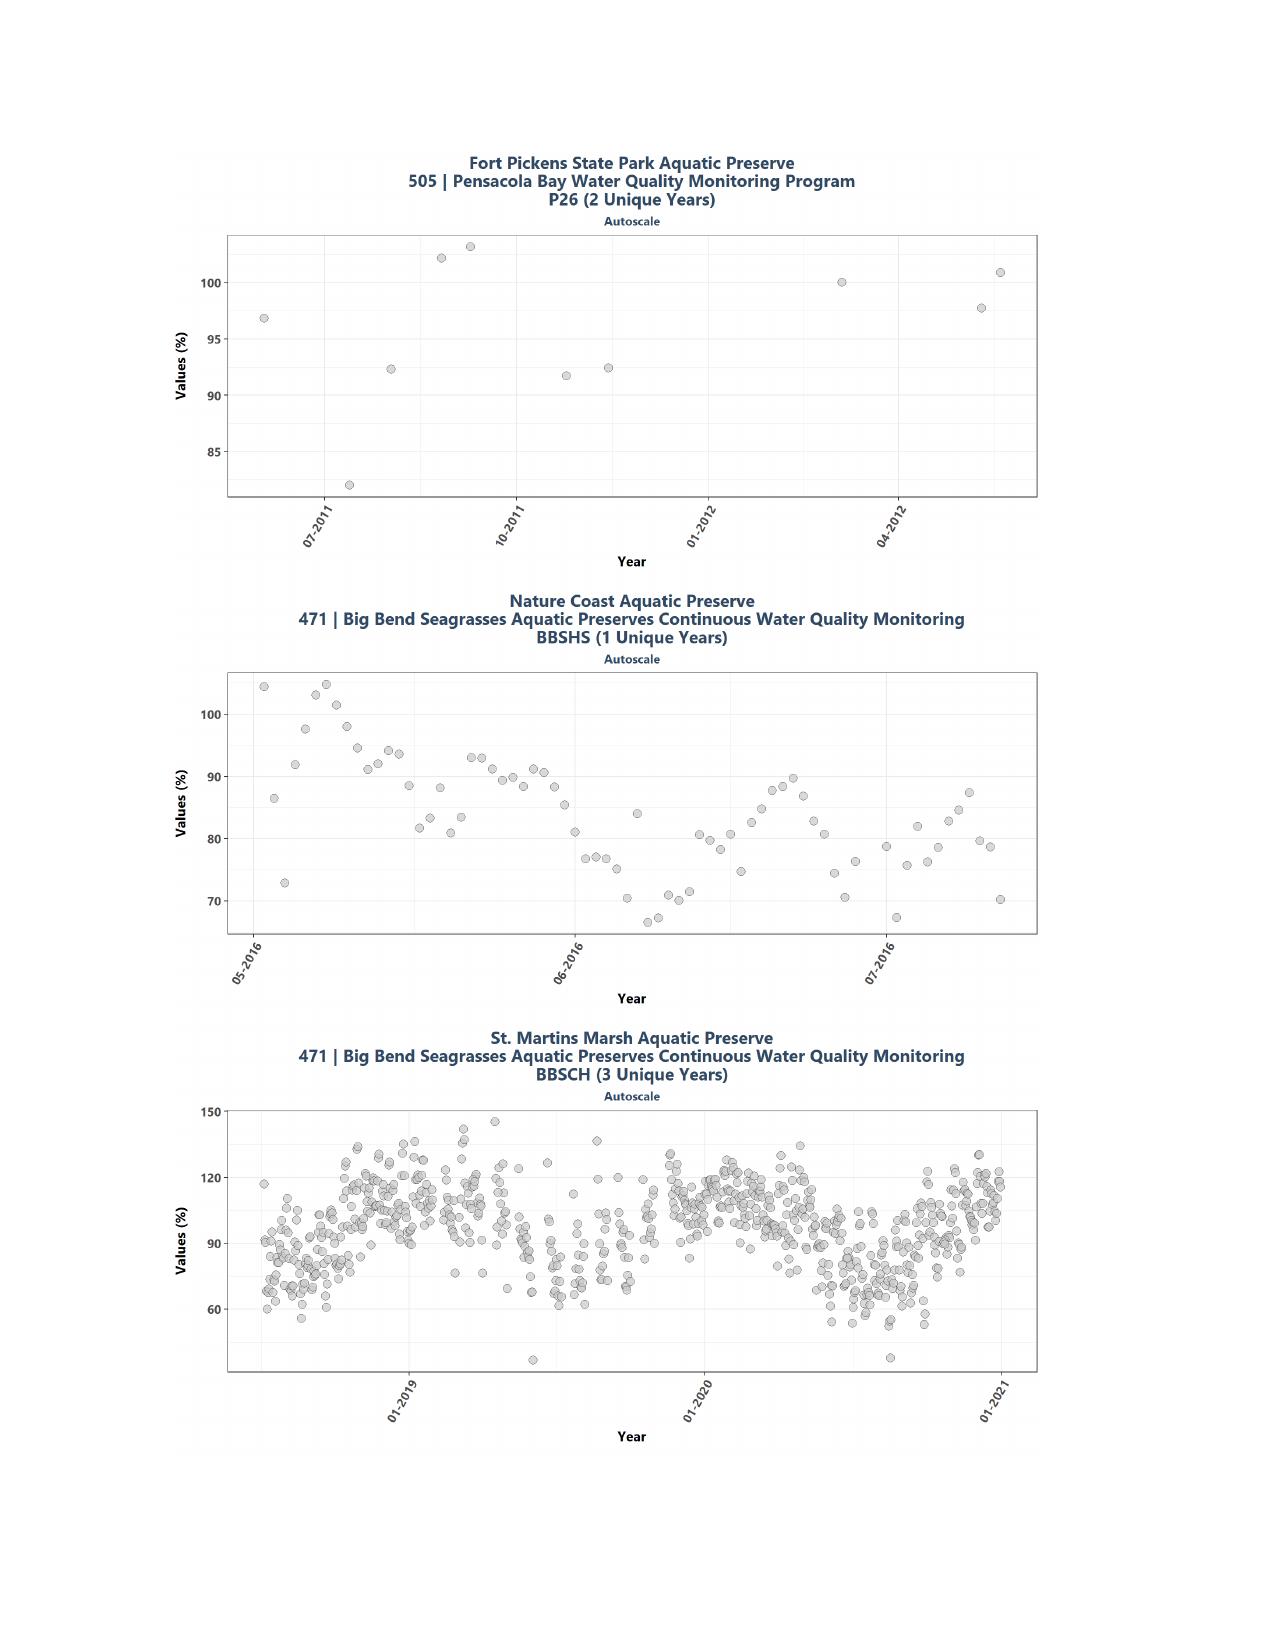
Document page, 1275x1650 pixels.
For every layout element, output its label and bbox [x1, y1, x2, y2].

picture [168, 150, 1044, 1463]
